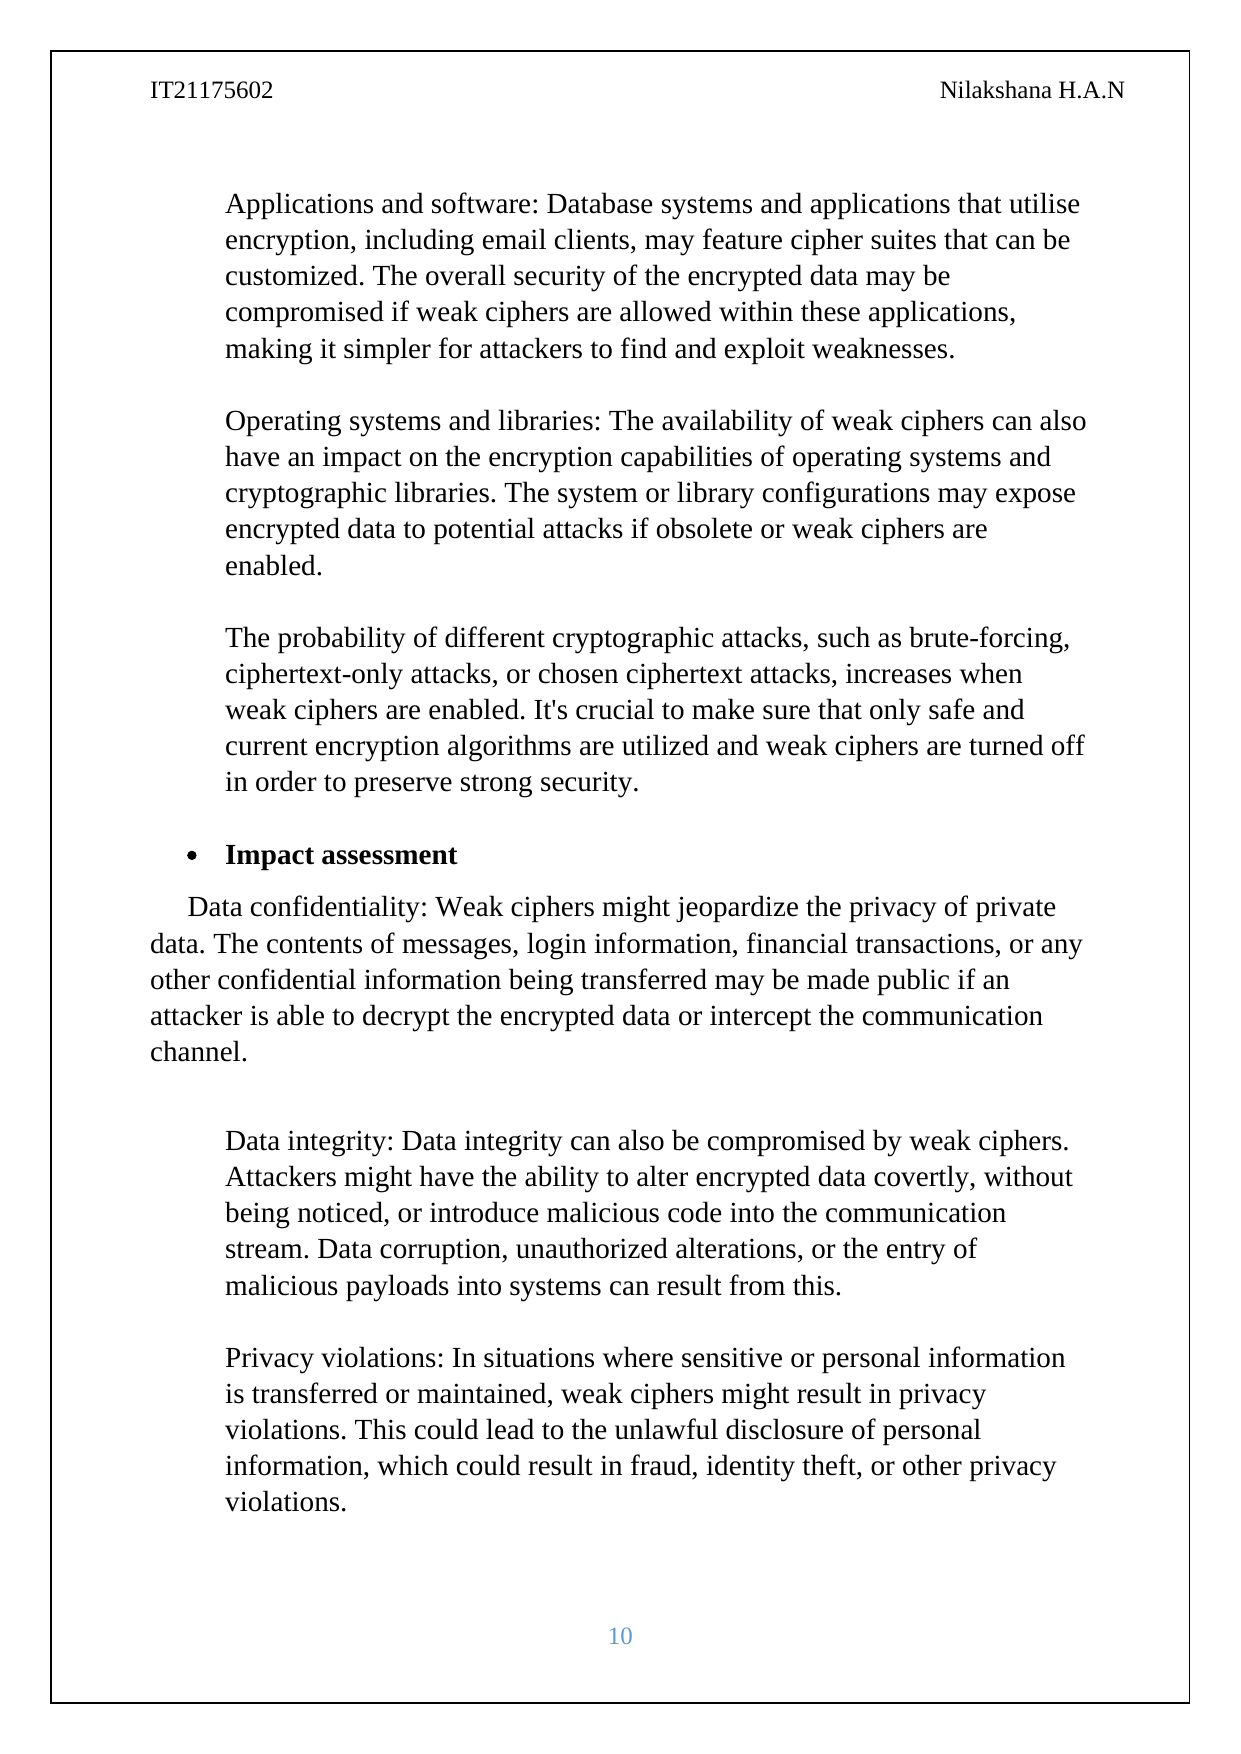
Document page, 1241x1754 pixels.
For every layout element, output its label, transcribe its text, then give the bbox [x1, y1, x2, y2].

list The probability of different cryptographic attacks, such as brute-forcing, ciphertext-only attacks, or chosen ciphertext attacks, increases when weak ciphers are enabled. It's crucial to make sure that only safe and current encryption algorithms are utilized and weak ciphers are turned off in order to preserve strong security. [225, 620, 1090, 798]
list Operating systems and libraries: The availability of weak ciphers can also have an impact on the encryption capabilities of operating systems and cryptographic libraries. The system or library configurations may expose encrypted data to potential attacks if obsolete or weak ciphers are enabled. [225, 403, 1090, 581]
list Impact assessment [187, 837, 1090, 870]
list Applications and software: Database systems and applications that utilise encryption, including email clients, may feature cipher suites that can be customized. The overall security of the encrypted data may be compromised if weak ciphers are allowed within these applications, making it simpler for attackers to find and exploit weaknesses. [225, 186, 1090, 364]
text Data confidentiality: Weak ciphers might jeopardize the privacy of private data. The contents of messages, login information, financial transactions, or any other confidential information being transferred may be made public if an attacker is able to decrypt the encrypted data or intercept the communication channel. [150, 889, 1090, 1068]
list Data integrity: Data integrity can also be compromised by weak ciphers. Attackers might have the ability to alter encrypted data covertly, without being noticed, or introduce malicious code into the communication stream. Data corruption, unauthorized alterations, or the entry of malicious payloads into systems can result from this. [225, 1123, 1090, 1301]
list Privacy violations: In situations where sensitive or personal information is transferred or maintained, weak ciphers might result in privacy violations. This could lead to the unlawful disclosure of personal information, which could result in fraud, identity theft, or other privacy violations. [225, 1340, 1090, 1518]
